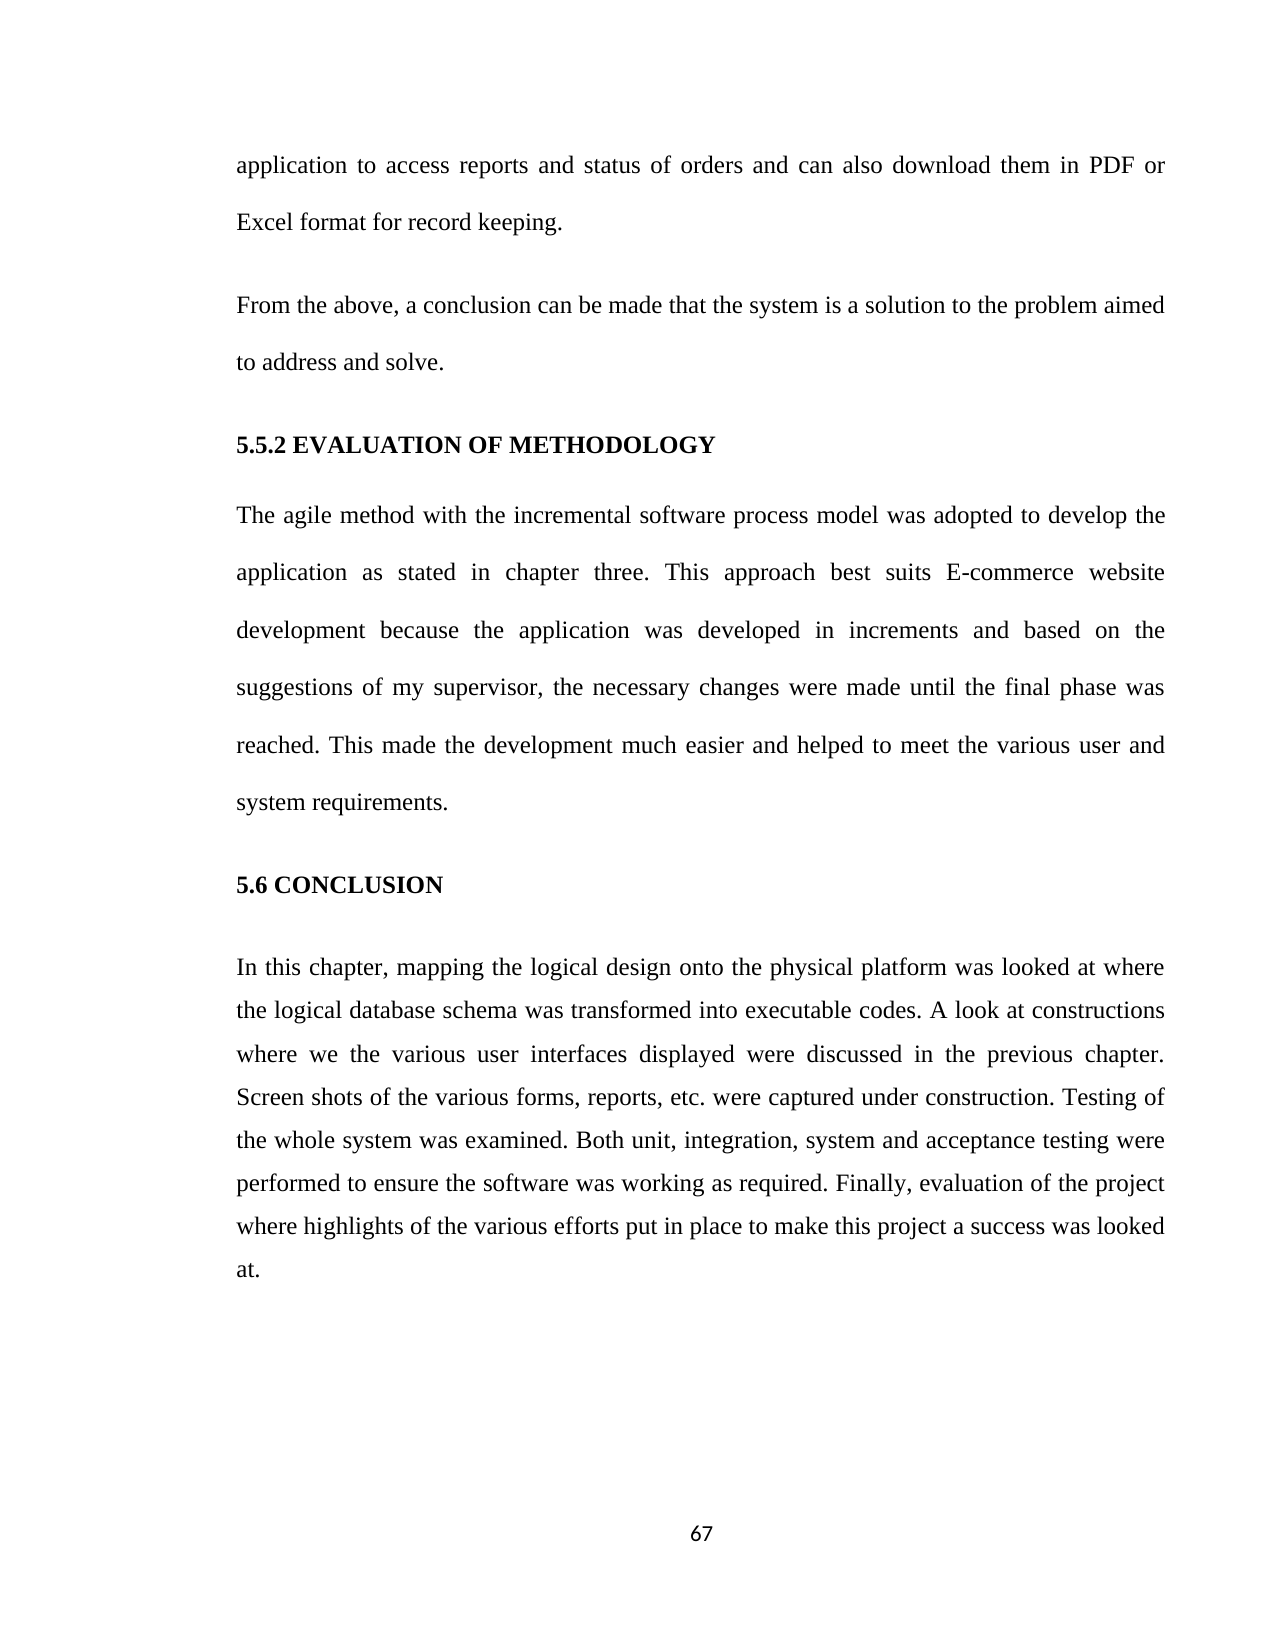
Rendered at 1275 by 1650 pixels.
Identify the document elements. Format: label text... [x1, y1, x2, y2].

subtitle 5.6 CONCLUSION [236, 870, 1167, 899]
text From the above, a conclusion can be made that the system is a solution to the problem aimed to address and solve. [236, 290, 1167, 376]
text The agile method with the incremental software process model was adopted to develop the application as stated in chapter three. This approach best suits E-commerce website development because the application was developed in increments and based on the suggestions of my supervisor, the necessary changes were made until the final phase was reached. This made the development much easier and helped to meet the various user and system requirements. [236, 500, 1167, 816]
subtitle 5.5.2 EVALUATION OF METHODOLOGY [236, 430, 1167, 459]
text In this chapter, mapping the logical design onto the physical platform was looked at where the logical database schema was transformed into executable codes. A look at constructions where we the various user interfaces displayed were discussed in the previous chapter. Screen shots of the various forms, reports, etc. were captured under construction. Testing of the whole system was examined. Both unit, integration, system and acceptance testing were performed to ensure the software was working as required. Finally, evaluation of the project where highlights of the various efforts put in place to make this project a success was looked at. [236, 952, 1167, 1283]
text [236, 150, 1167, 236]
